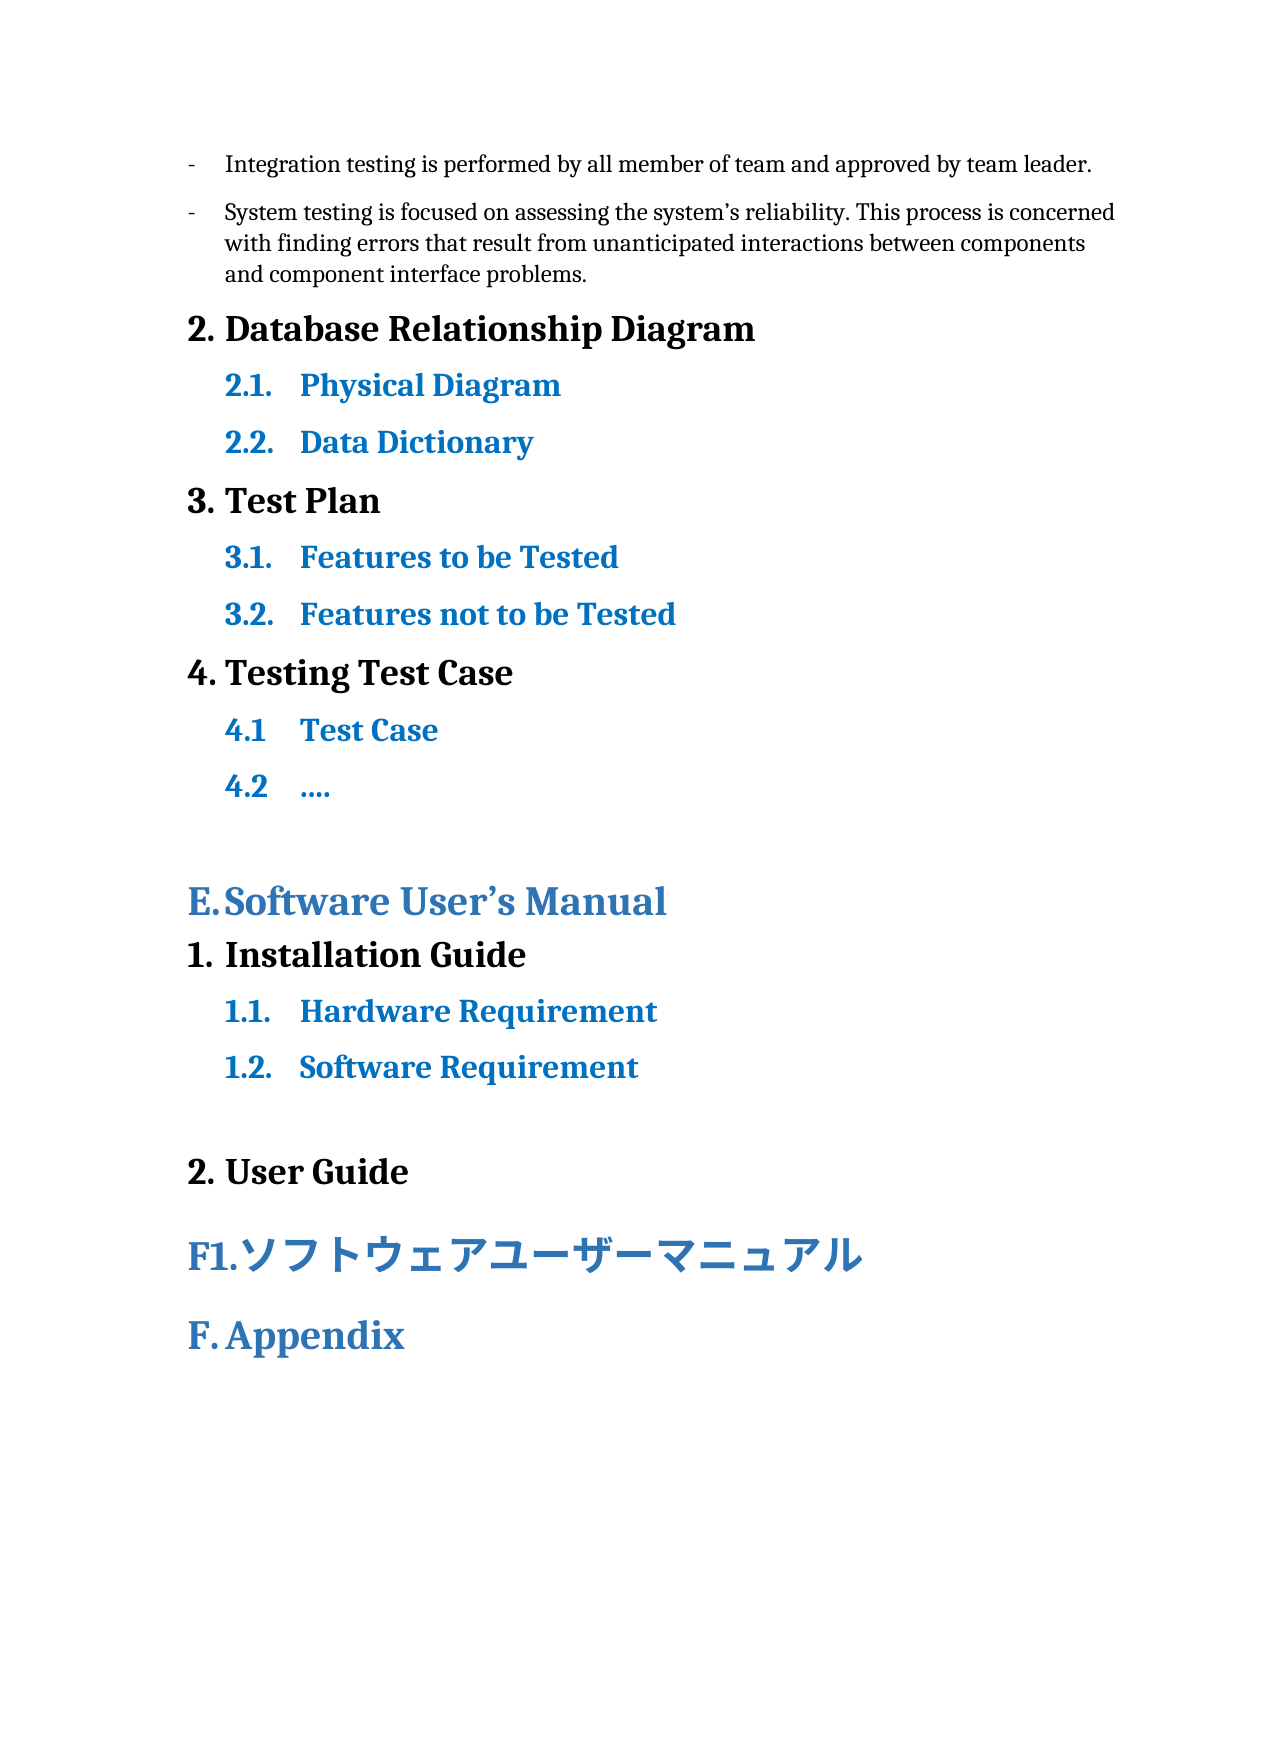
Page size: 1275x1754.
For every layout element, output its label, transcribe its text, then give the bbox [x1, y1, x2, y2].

subtitle F1.ソフトウェアユーザーマニュアル [187, 1222, 1125, 1282]
subtitle Installation Guide [187, 933, 1125, 976]
list Integration testing is performed by all member of team and approved by team leader. [187, 150, 1125, 179]
list Features not to be Tested [225, 595, 1125, 634]
subtitle Testing Test Case [187, 652, 1125, 695]
list Software Requirement [225, 1049, 1125, 1087]
list Data Dictionary [225, 423, 1125, 461]
list Physical Diagram [225, 367, 1125, 405]
list Hardware Requirement [225, 992, 1125, 1031]
list System testing is focused on assessing the system’s reliability. This process is concerned with finding errors that result from unanticipated interactions between components and component interface problems. [187, 198, 1125, 288]
subtitle Database Relationship Diagram [187, 307, 1125, 351]
list .... [225, 767, 1125, 806]
subtitle Test Plan [187, 480, 1125, 523]
subtitle User Guide [187, 1151, 1125, 1194]
subtitle Software User’s Manual [187, 877, 1125, 925]
list Test Case [225, 711, 1125, 749]
list Features to be Tested [225, 539, 1125, 577]
subtitle Appendix [187, 1312, 1125, 1360]
